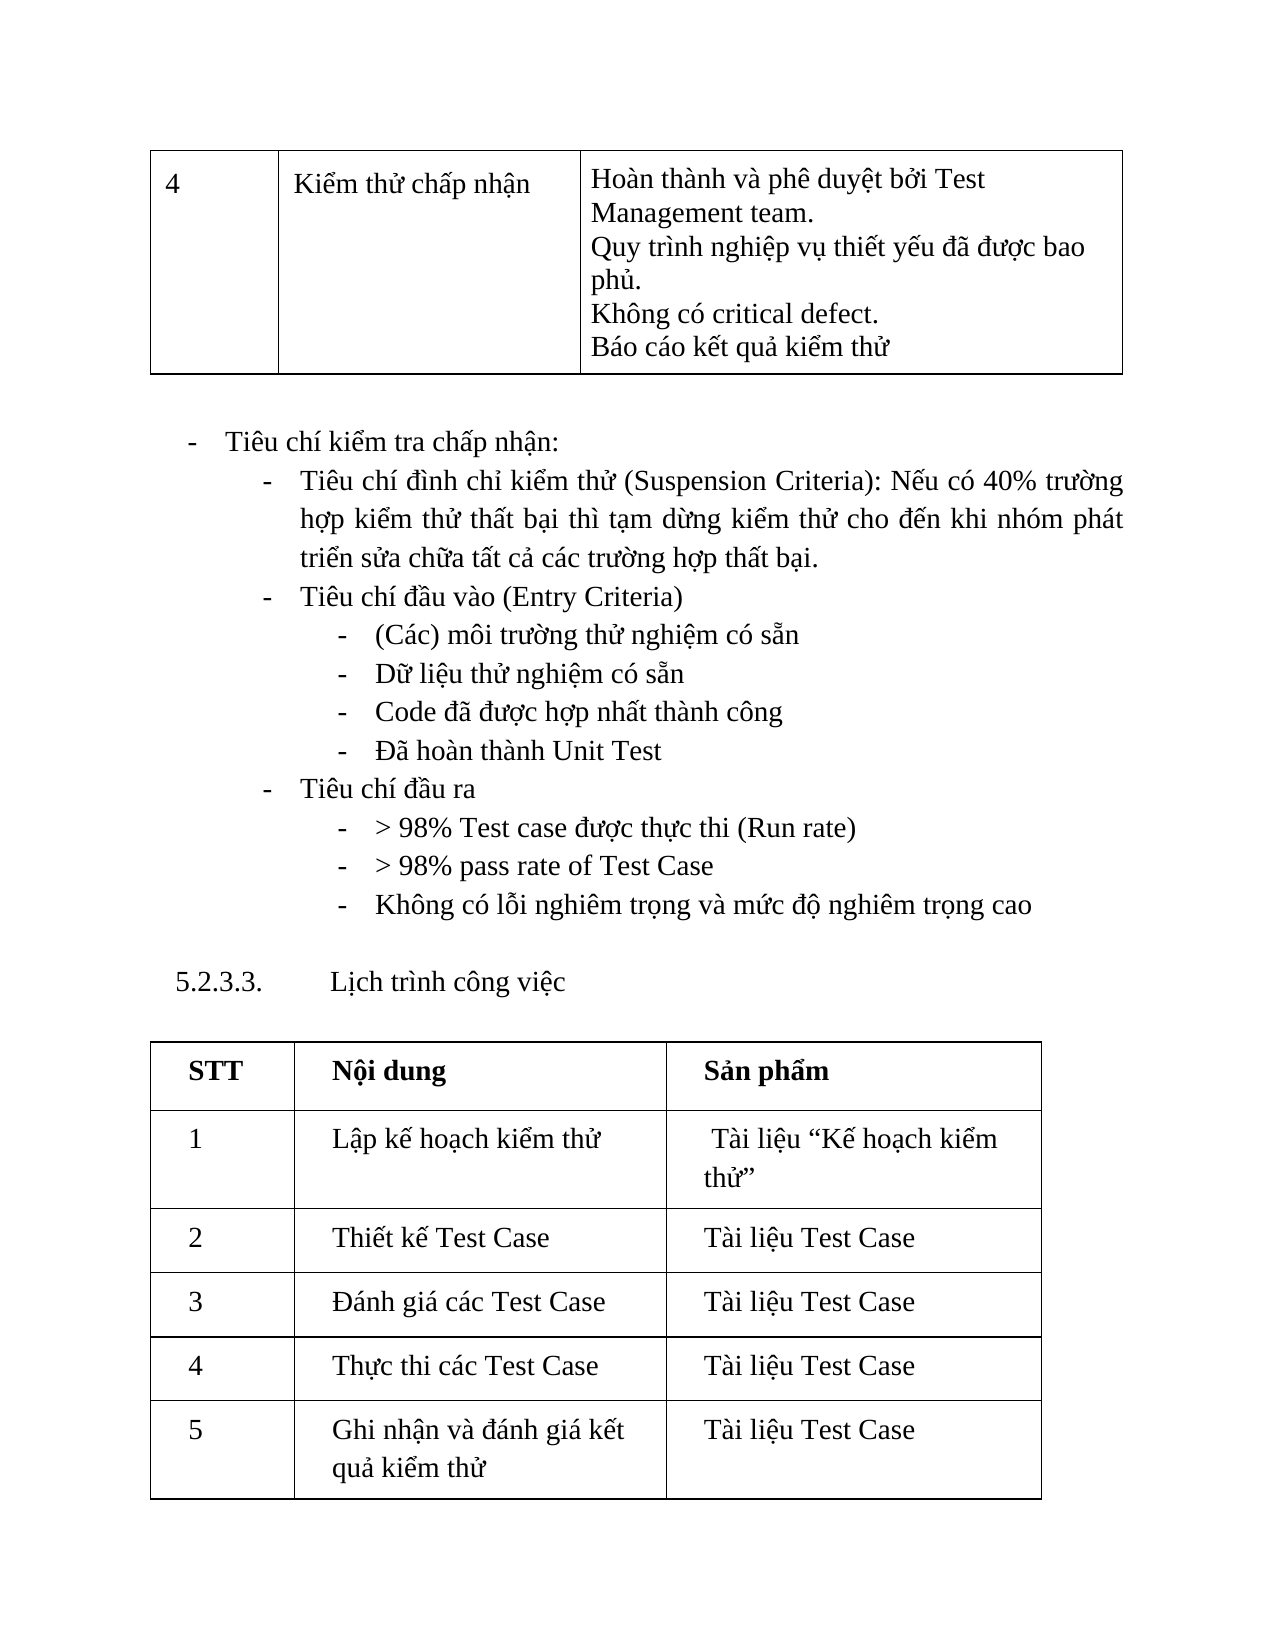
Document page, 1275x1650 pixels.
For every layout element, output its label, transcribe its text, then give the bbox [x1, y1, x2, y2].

list Đã hoàn thành Unit Test [337, 733, 1125, 766]
table_cell 1 [151, 1111, 294, 1208]
table_cell Thiết kế Test Case [295, 1209, 666, 1272]
table_cell 3 [151, 1273, 294, 1336]
table_cell Kiểm thử chấp nhận [279, 151, 580, 373]
table_cell 4 [151, 151, 278, 373]
list Không có lỗi nghiêm trọng và mức độ nghiêm trọng cao [337, 887, 1125, 921]
table_cell 4 [151, 1338, 294, 1400]
table_cell 2 [151, 1209, 294, 1272]
table_cell Tài liệu Test Case [667, 1338, 1041, 1400]
table_cell 5 [151, 1401, 294, 1498]
table_cell Tài liệu “Kế hoạch kiểm thử” [667, 1111, 1041, 1208]
table_header Sản phẩm [667, 1043, 1041, 1110]
table_cell Đánh giá các Test Case [295, 1273, 666, 1336]
list Tiêu chí đầu ra [262, 771, 1125, 805]
list (Các) môi trường thử nghiệm có sẵn [337, 617, 1125, 651]
table_header STT [151, 1043, 294, 1110]
list Tiêu chí kiểm tra chấp nhận: [187, 424, 1125, 458]
table_cell Hoàn thành và phê duyệt bởi Test Management team. Quy trình nghiệp vụ thiết yếu đã được bao phủ. Không có critical defect. Báo cáo kết quả kiểm thử [581, 151, 1122, 373]
table_cell Tài liệu Test Case [667, 1401, 1041, 1498]
list > 98% Test case được thực thi (Run rate) [337, 810, 1125, 843]
list Dữ liệu thử nghiệm có sẵn [337, 656, 1125, 689]
list Lịch trình công việc [263, 964, 1125, 998]
list > 98% pass rate of Test Case [337, 848, 1125, 882]
list Tiêu chí đình chỉ kiểm thử (Suspension Criteria): Nếu có 40% trường hợp kiểm thử thất bại thì tạm dừng kiểm thử cho đến khi nhóm phát triển sửa chữa tất cả các trường hợp thất bại. [262, 463, 1125, 574]
table_cell Tài liệu Test Case [667, 1273, 1041, 1336]
table_header Nội dung [295, 1043, 666, 1110]
table_cell Lập kế hoạch kiểm thử [295, 1111, 666, 1208]
list Tiêu chí đầu vào (Entry Criteria) [262, 579, 1125, 612]
table_cell Ghi nhận và đánh giá kết quả kiểm thử [295, 1401, 666, 1498]
table_cell Thực thi các Test Case [295, 1338, 666, 1400]
table_cell Tài liệu Test Case [667, 1209, 1041, 1272]
list Code đã được hợp nhất thành công [337, 694, 1125, 728]
